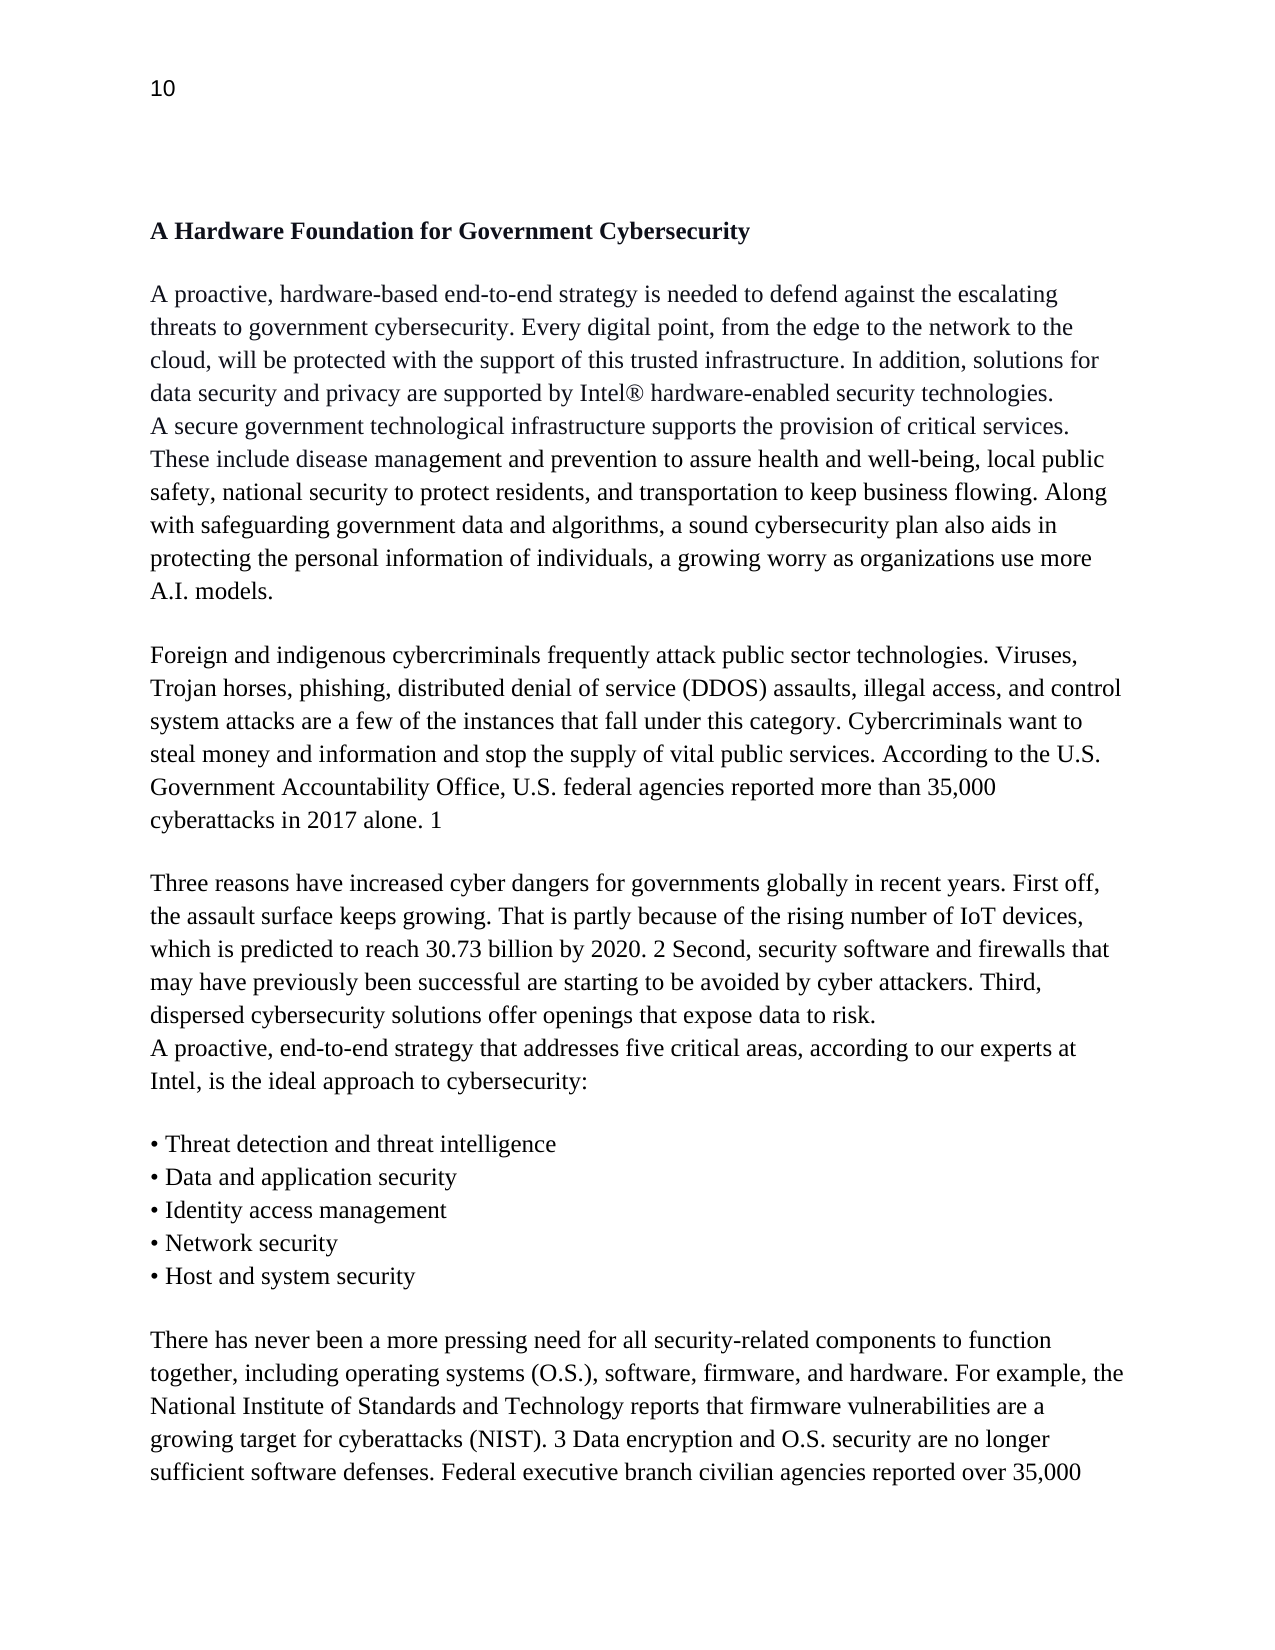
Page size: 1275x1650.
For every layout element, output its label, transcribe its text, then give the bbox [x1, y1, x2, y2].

text A proactive, hardware-based end-to-end strategy is needed to defend against the escalating threats to government cybersecurity. Every digital point, from the edge to the network to the cloud, will be protected with the support of this trusted infrastructure. In addition, solutions for data security and privacy are supported by Intel® hardware-enabled security technologies. [150, 279, 1125, 407]
text A Hardware Foundation for Government Cybersecurity [150, 216, 1125, 245]
text • Threat detection and threat intelligence [150, 1129, 1125, 1158]
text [150, 1325, 1125, 1486]
text A proactive, end-to-end strategy that addresses five critical areas, according to our experts at Intel, is the ideal approach to cybersecurity: [150, 1033, 1125, 1095]
text • Identity access management [150, 1195, 1125, 1224]
text Foreign and indigenous cybercriminals frequently attack public sector technologies. Viruses, Trojan horses, phishing, distributed denial of service (DDOS) assaults, illegal access, and control system attacks are a few of the instances that fall under this category. Cybercriminals want to steal money and information and stop the supply of vital public services. According to the U.S. Government Accountability Office, U.S. federal agencies reported more than 35,000 cyberattacks in 2017 alone. 1 [150, 640, 1125, 833]
text • Host and system security [150, 1261, 1125, 1290]
text • Data and application security [150, 1162, 1125, 1191]
text • Network security [150, 1228, 1125, 1257]
text Three reasons have increased cyber dangers for governments globally in recent years. First off, the assault surface keeps growing. That is partly because of the rising number of IoT devices, which is predicted to reach 30.73 billion by 2020. 2 Second, security software and firewalls that may have previously been successful are starting to be avoided by cyber attackers. Third, dispersed cybersecurity solutions offer openings that expose data to risk. [150, 868, 1125, 1029]
text A secure government technological infrastructure supports the provision of critical services. These include disease management and prevention to assure health and well-being, local public safety, national security to protect residents, and transportation to keep business flowing. Along with safeguarding government data and algorithms, a sound cybersecurity plan also aids in protecting the personal information of individuals, a growing worry as organizations use more A.I. models. [150, 411, 1125, 605]
